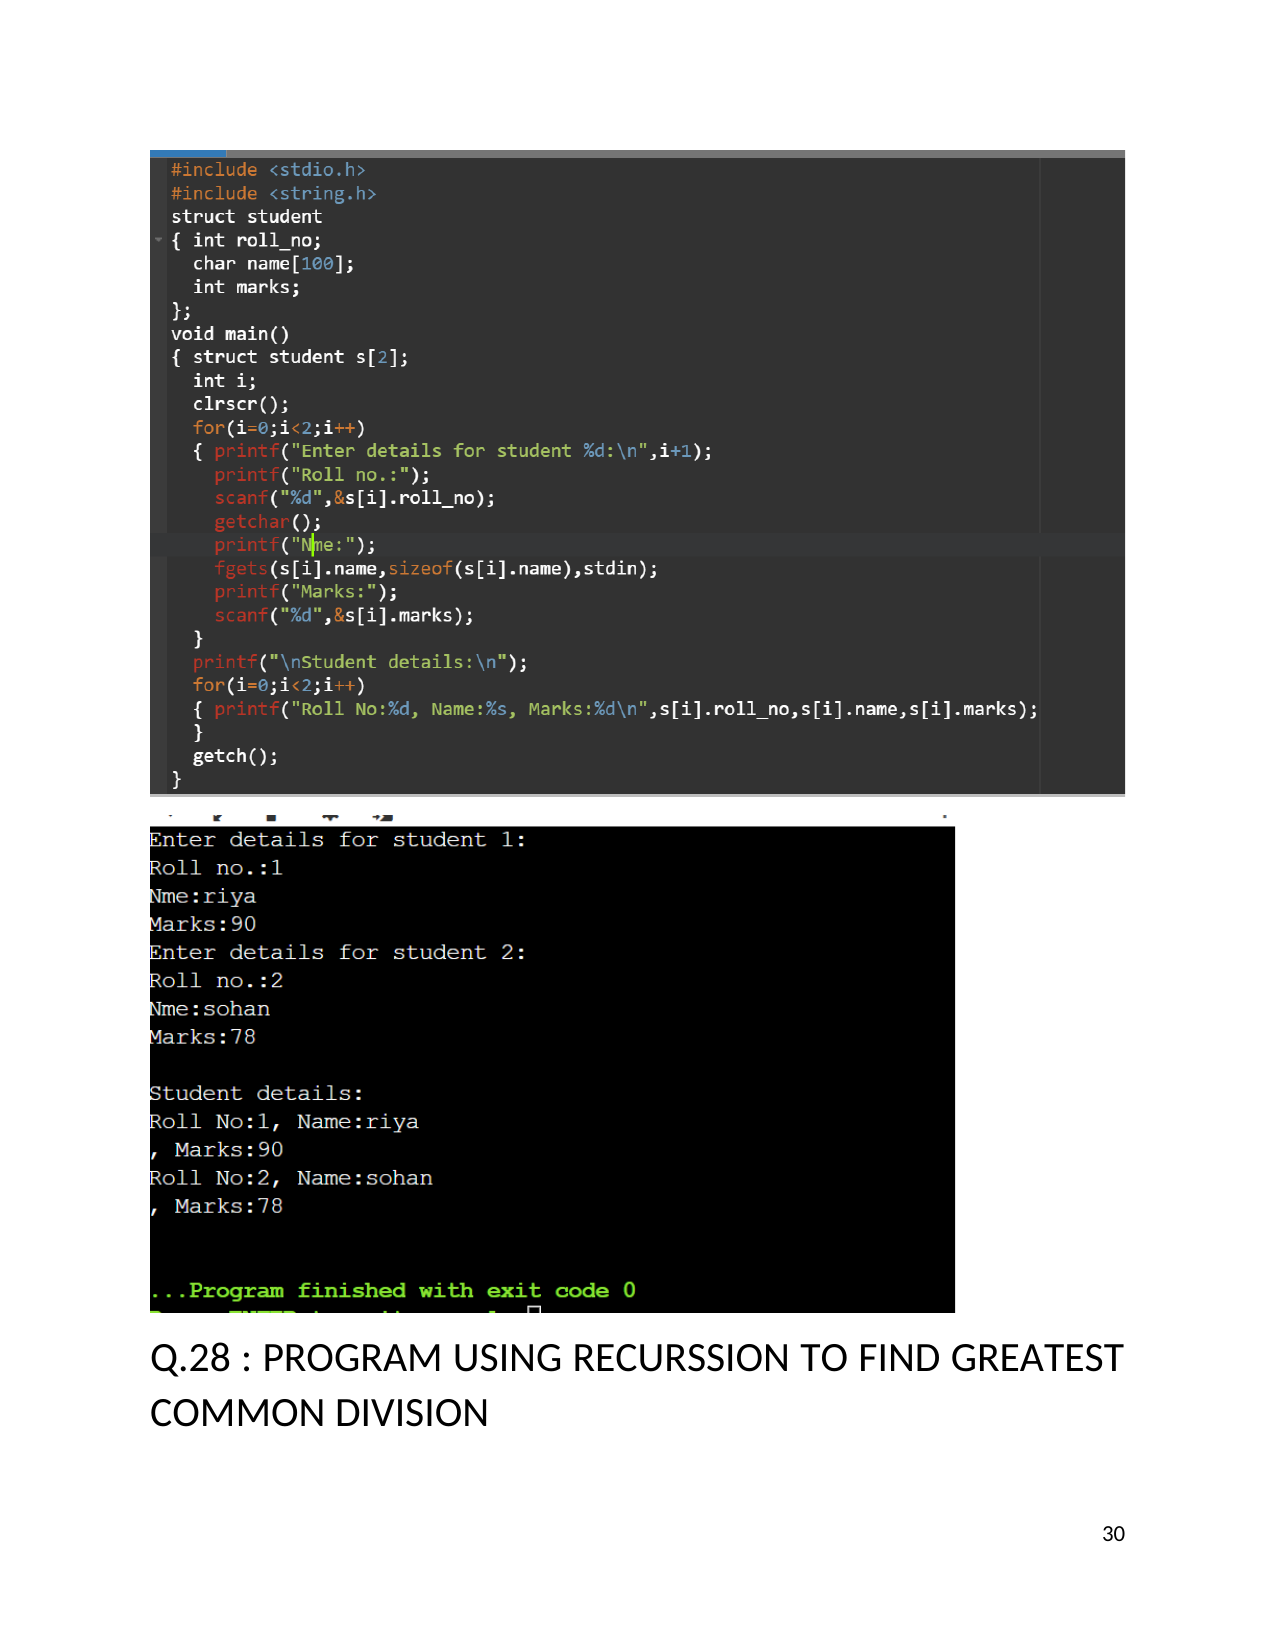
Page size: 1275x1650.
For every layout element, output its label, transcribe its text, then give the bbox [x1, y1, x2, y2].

picture [150, 150, 1125, 797]
picture [150, 815, 956, 1313]
text Q.28 : PROGRAM USING RECURSSION TO FIND GREATEST COMMON DIVISION [150, 1331, 1125, 1437]
